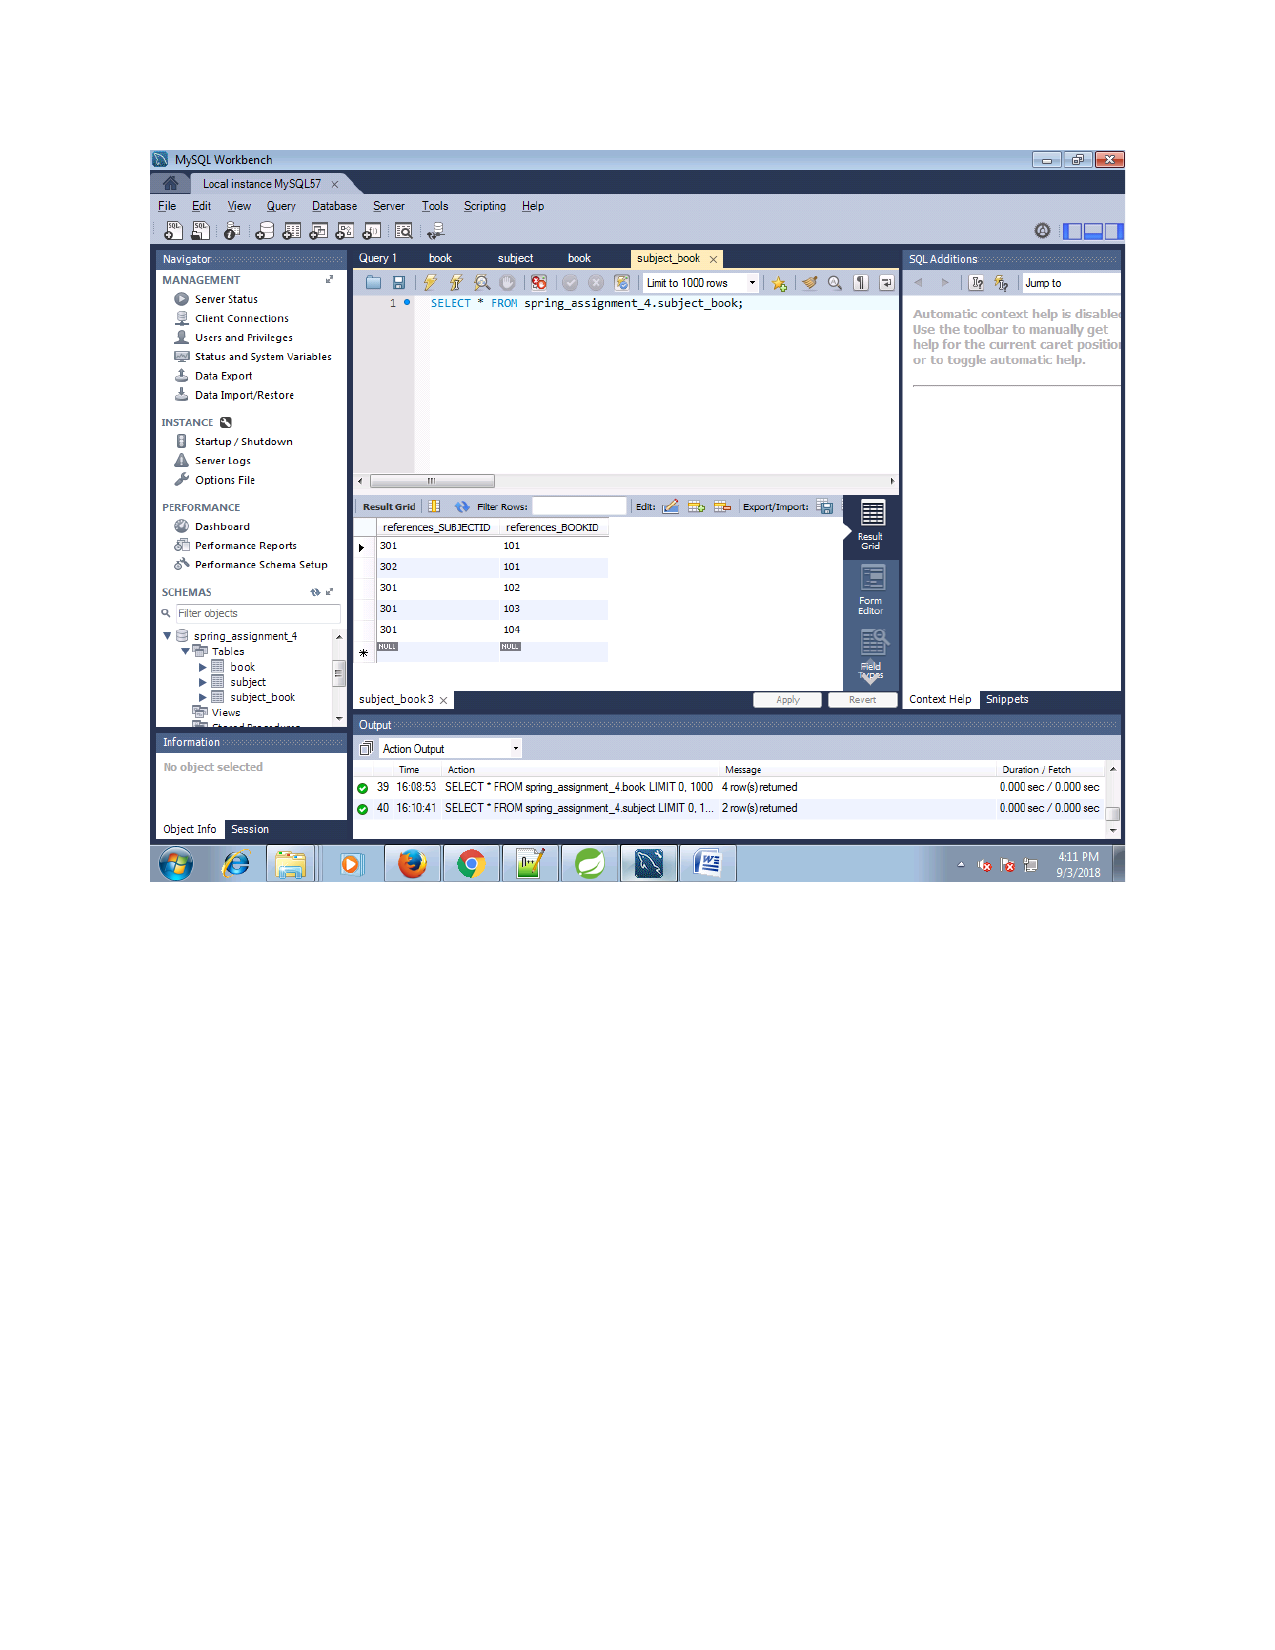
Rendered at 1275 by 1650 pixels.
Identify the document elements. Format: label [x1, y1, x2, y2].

picture [150, 150, 1125, 882]
